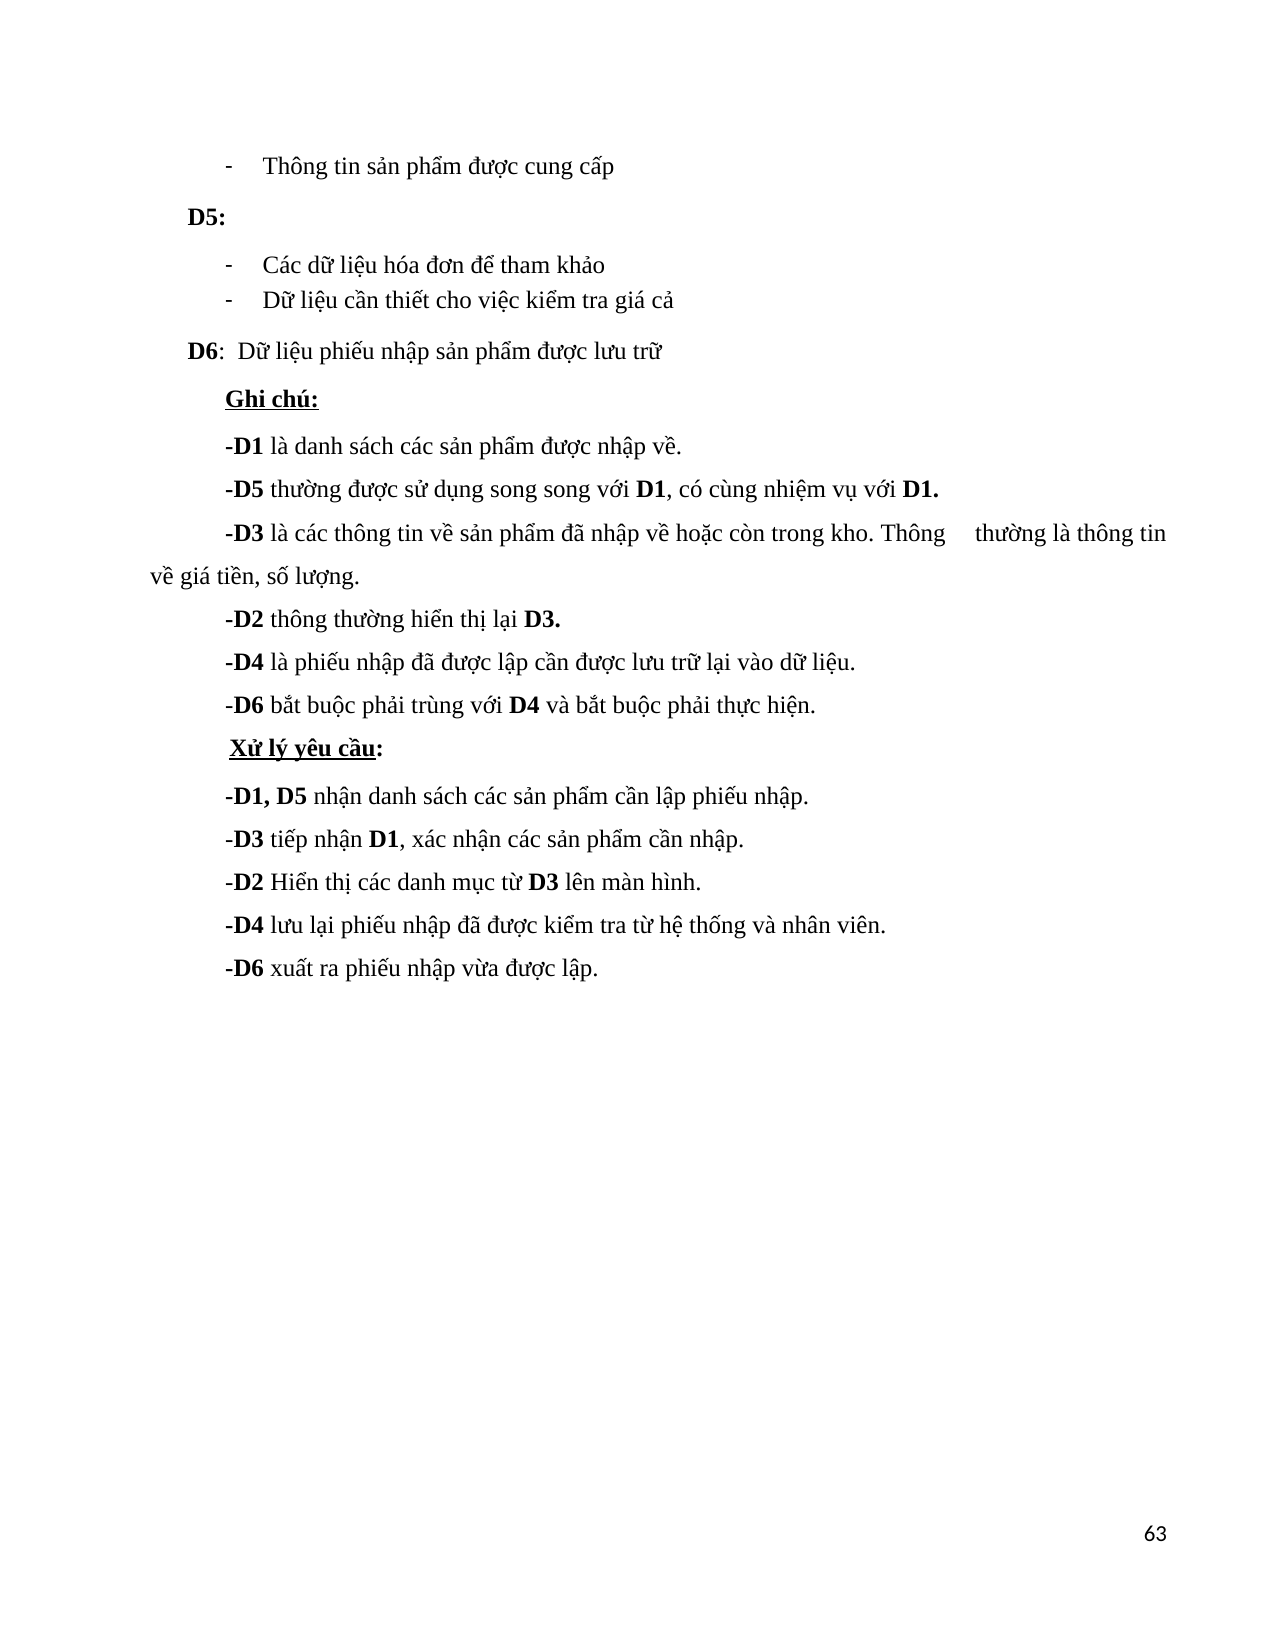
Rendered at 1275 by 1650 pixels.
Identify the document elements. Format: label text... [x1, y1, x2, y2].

text D5: [187, 202, 1167, 230]
text -D5 thường được sử dụng song song với D1, có cùng nhiệm vụ với D1. [150, 474, 1167, 503]
text -D1 là danh sách các sản phẩm được nhập về. [150, 431, 1167, 460]
text D6: Dữ liệu phiếu nhập sản phẩm được lưu trữ [187, 336, 1167, 365]
text -D4 lưu lại phiếu nhập đã được kiểm tra từ hệ thống và nhân viên. [150, 910, 1167, 939]
text -D3 tiếp nhận D1, xác nhận các sản phẩm cần nhập. [150, 824, 1167, 853]
list Thông tin sản phẩm được cung cấp [225, 150, 1167, 181]
text -D2 thông thường hiển thị lại D3. [150, 604, 1167, 633]
text -D4 là phiếu nhập đã được lập cần được lưu trữ lại vào dữ liệu. [150, 647, 1167, 676]
text Xử lý yêu cầu: [229, 733, 1167, 762]
list Dữ liệu cần thiết cho việc kiểm tra giá cả [225, 284, 1167, 315]
list Các dữ liệu hóa đơn để tham khảo [225, 249, 1167, 280]
text -D1, D5 nhận danh sách các sản phẩm cần lập phiếu nhập. [150, 781, 1167, 810]
text -D6 bắt buộc phải trùng với D4 và bắt buộc phải thực hiện. [150, 690, 1167, 719]
text -D3 là các thông tin về sản phẩm đã nhập về hoặc còn trong kho. Thông thường là thông tin về giá tiền, số lượng. [150, 518, 1167, 589]
text -D6 xuất ra phiếu nhập vừa được lập. [150, 953, 1167, 982]
text Ghi chú: [225, 384, 1167, 412]
text -D2 Hiển thị các danh mục từ D3 lên màn hình. [150, 867, 1167, 896]
